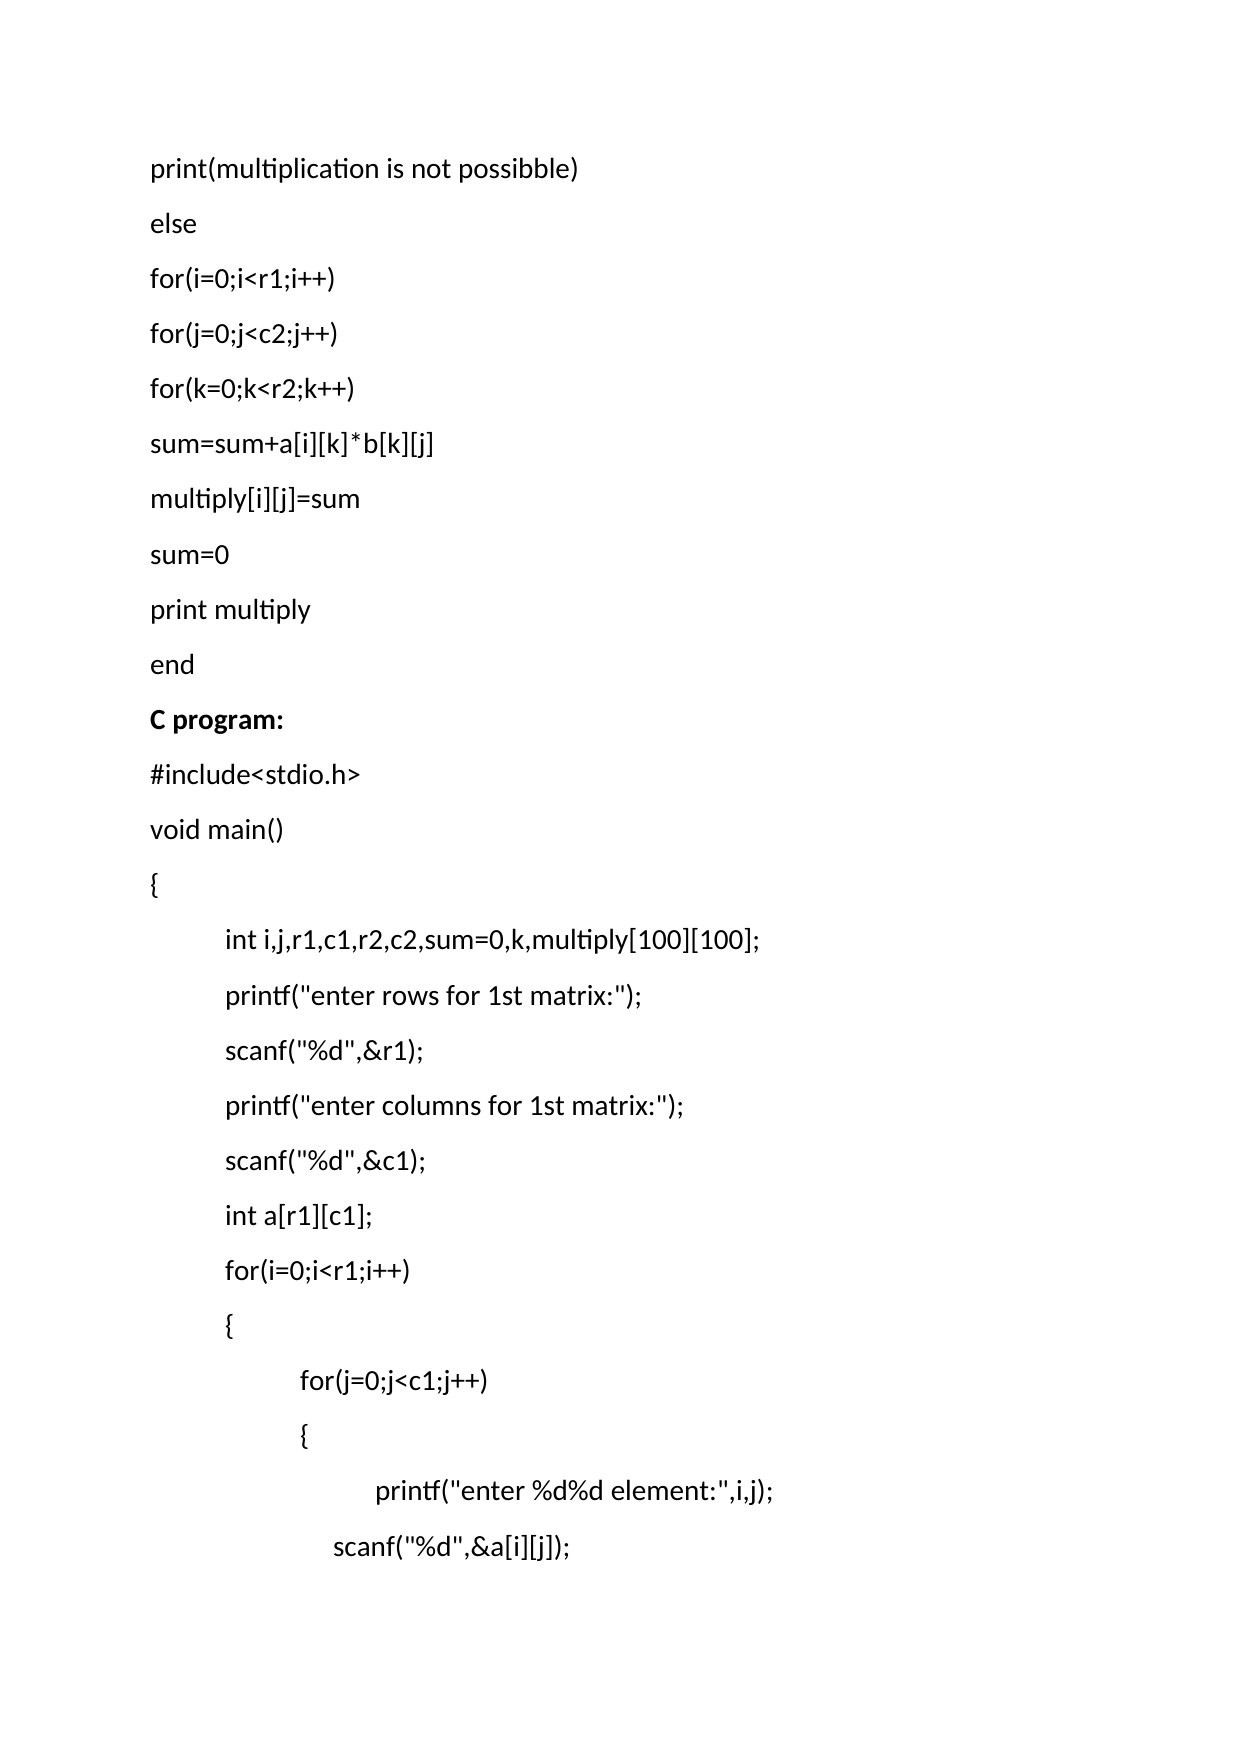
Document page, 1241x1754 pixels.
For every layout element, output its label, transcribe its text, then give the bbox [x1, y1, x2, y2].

text { [150, 1307, 1090, 1343]
text int a[r1][c1]; [150, 1197, 1090, 1233]
text sum=0 [150, 536, 1090, 571]
text printf("enter columns for 1st matrix:"); [150, 1087, 1090, 1122]
text printf("enter %d%d element:",i,j); [150, 1472, 1090, 1508]
text for(k=0;k<r2;k++) [150, 370, 1090, 406]
text printf("enter rows for 1st matrix:"); [150, 977, 1090, 1012]
text else [150, 205, 1090, 241]
text #include<stdio.h> [150, 756, 1090, 792]
text for(j=0;j<c2;j++) [150, 315, 1090, 351]
text int i,j,r1,c1,r2,c2,sum=0,k,multiply[100][100]; [150, 921, 1090, 957]
text { [150, 1417, 1090, 1453]
text print(multiplication is not possibble) [150, 150, 1090, 186]
text scanf("%d",&a[i][j]); [150, 1528, 1090, 1563]
text { [150, 866, 1090, 902]
text multiply[i][j]=sum [150, 481, 1090, 516]
text scanf("%d",&r1); [150, 1032, 1090, 1067]
text sum=sum+a[i][k]*b[k][j] [150, 426, 1090, 461]
text for(i=0;i<r1;i++) [150, 1252, 1090, 1288]
text print multiply [150, 591, 1090, 626]
text for(i=0;i<r1;i++) [150, 260, 1090, 296]
text void main() [150, 811, 1090, 847]
text for(j=0;j<c1;j++) [150, 1362, 1090, 1398]
text end [150, 646, 1090, 682]
text C program: [150, 701, 1090, 737]
text scanf("%d",&c1); [150, 1142, 1090, 1177]
